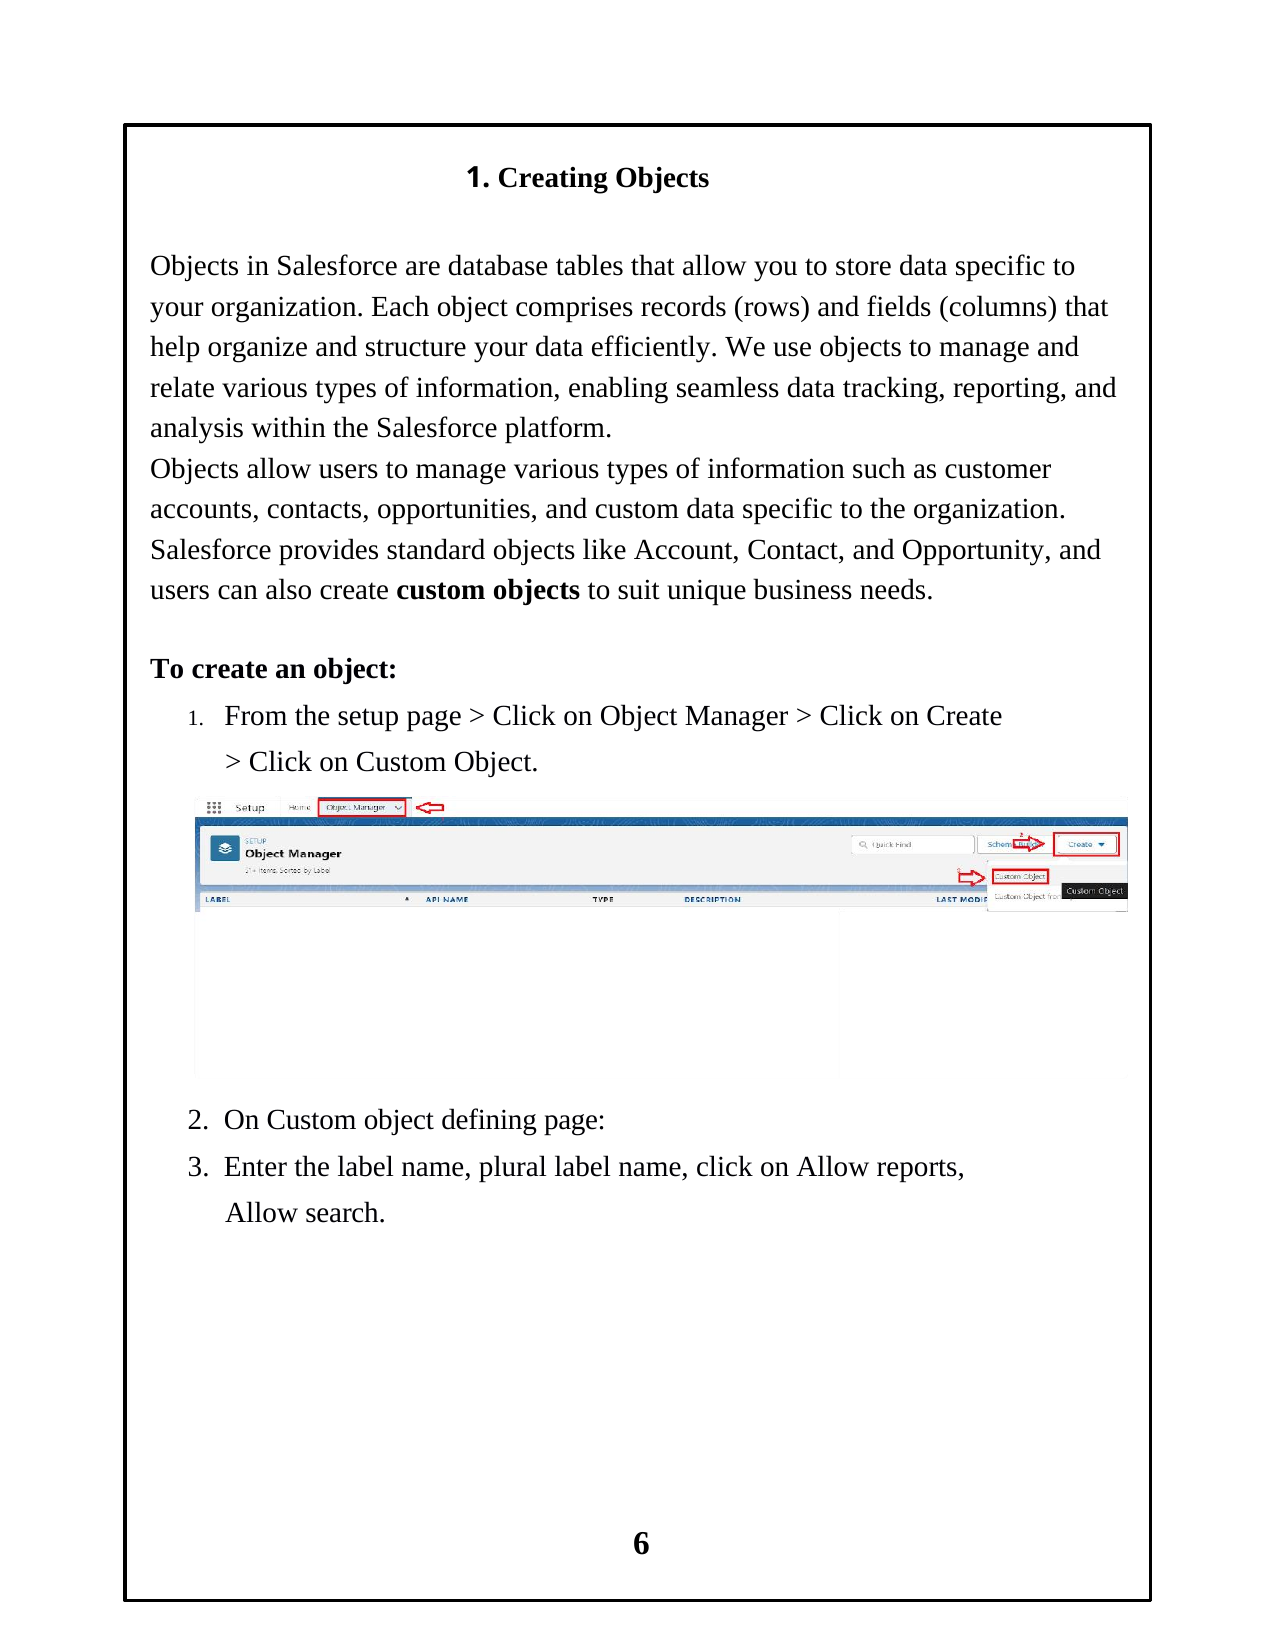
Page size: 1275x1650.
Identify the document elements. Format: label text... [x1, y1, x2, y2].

subtitle 6 [112, 1523, 1171, 1562]
text Objects in Salesforce are database tables that allow you to store data specific to your organization. Each object comprises records (rows) and fields (columns) that help organize and structure your data efficiently. We use objects to manage and relate various types of information, enabling seamless data tracking, reporting, and analysis within the Salesforce platform. [150, 248, 1124, 444]
list Enter the label name, plural label name, click on Allow reports, Allow search. [187, 1149, 1033, 1229]
text Objects allow users to manage various types of information such as customer accounts, contacts, opportunities, and custom data specific to the organization. Salesforce provides standard objects like Account, Contact, and Opportunity, and users can also create custom objects to suit unique business needs. [150, 451, 1124, 606]
picture [193, 796, 1128, 1079]
list From the setup page > Click on Object Manager > Click on Create > Click on Custom Object. [187, 698, 1014, 777]
subtitle Creating Objects [465, 157, 1200, 196]
subtitle To create an object: [150, 651, 1200, 685]
